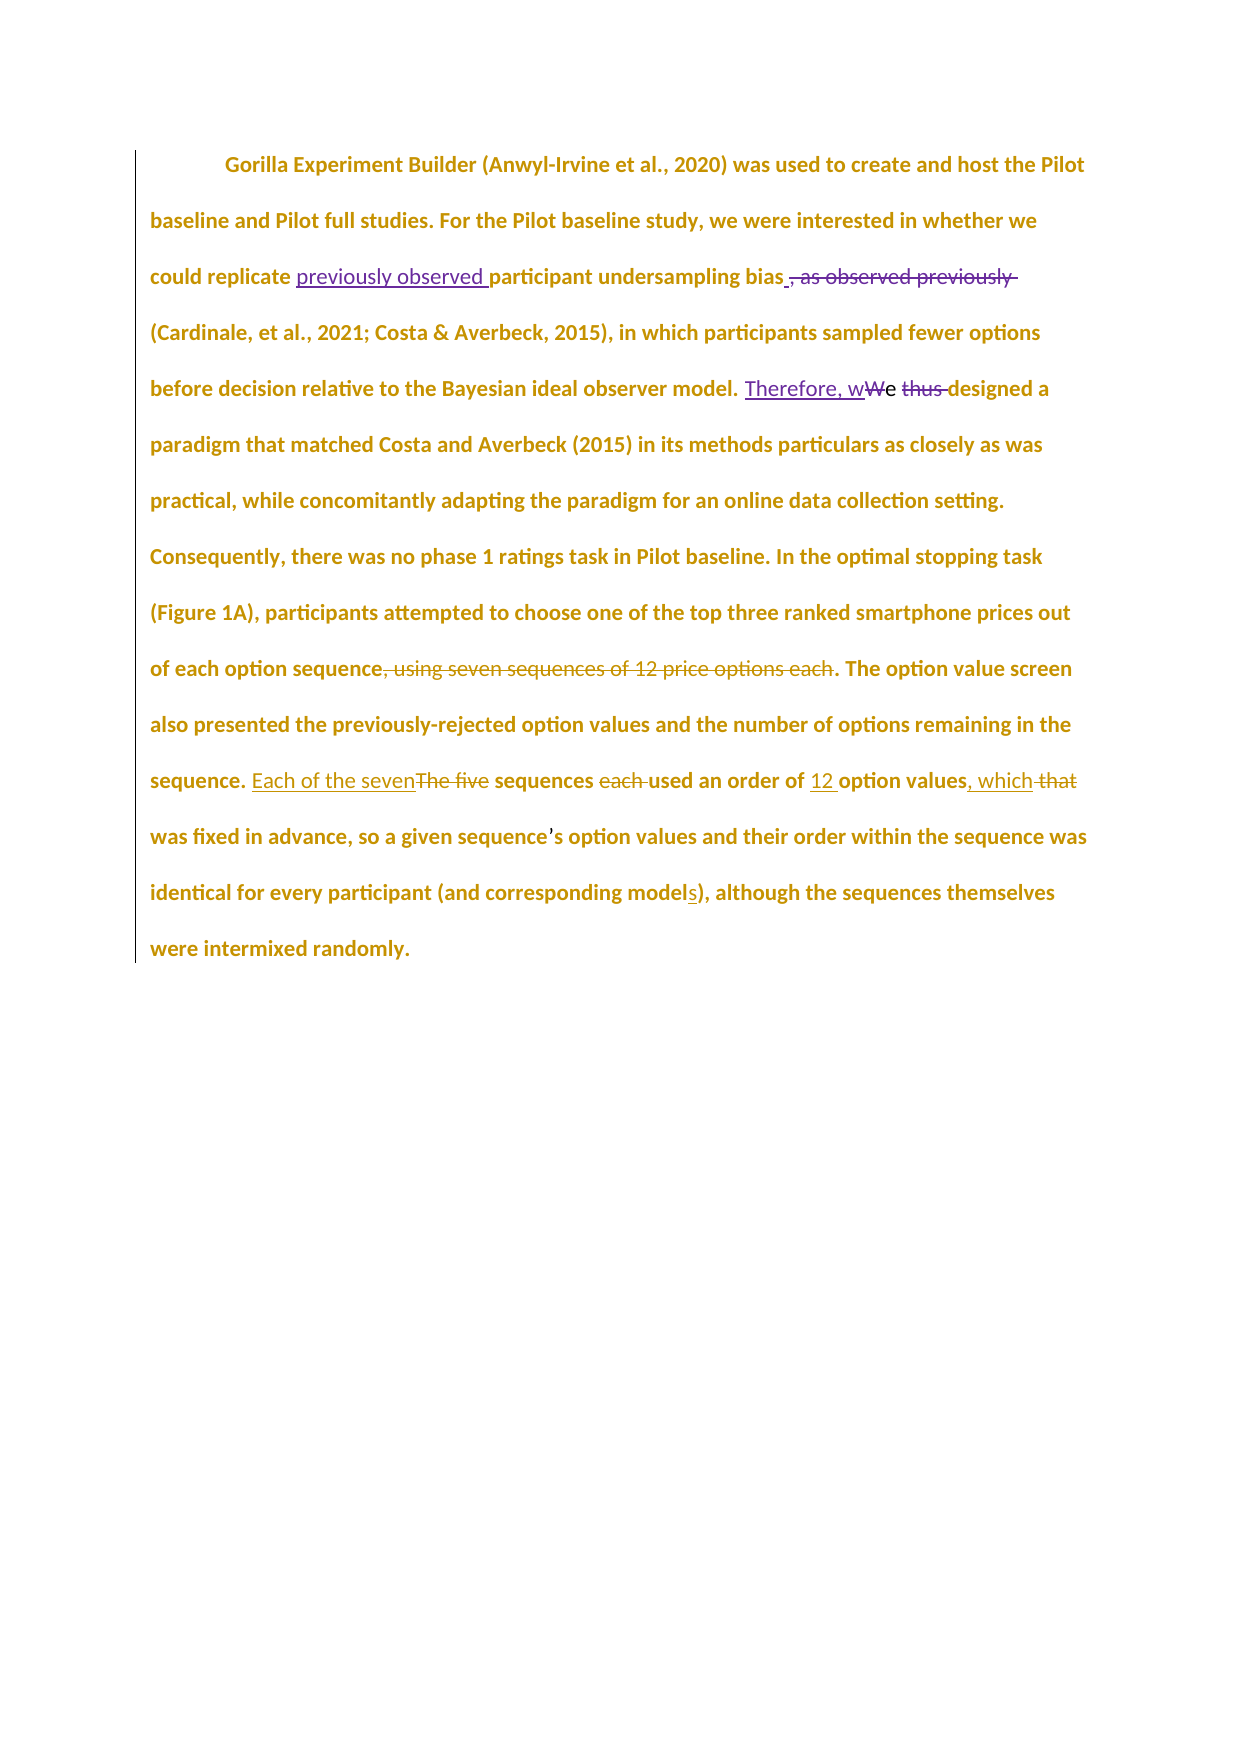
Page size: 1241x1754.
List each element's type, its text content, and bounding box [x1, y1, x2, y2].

text Gorilla Experiment Builder (Anwyl-Irvine et al., 2020) was used to create and host the Pilot baseline and Pilot full studies. For the Pilot baseline study, we were interested in whether we could replicate participant undersampling bias(Cardinale, et al., 2021; Costa & Averbeck, 2015), in which participants sampled fewer options before decision relative to the Bayesian ideal observer model. e designed a paradigm that matched Costa and Averbeck (2015) in its methods particulars as closely as was practical, while concomitantly adapting the paradigm for an online data collection setting. Consequently, there was no phase 1 ratings task in Pilot baseline. In the optimal stopping task (Figure 1A), participants attempted to choose one of the top three ranked smartphone prices out of each option sequence. The option value screen also presented the previously-rejected option values and the number of options remaining in the sequence. sequences used an order of option values was fixed in advance, so a given sequence’s option values and their order within the sequence was identical for every participant (and corresponding model), although the sequences themselves were intermixed randomly. [150, 150, 1090, 963]
